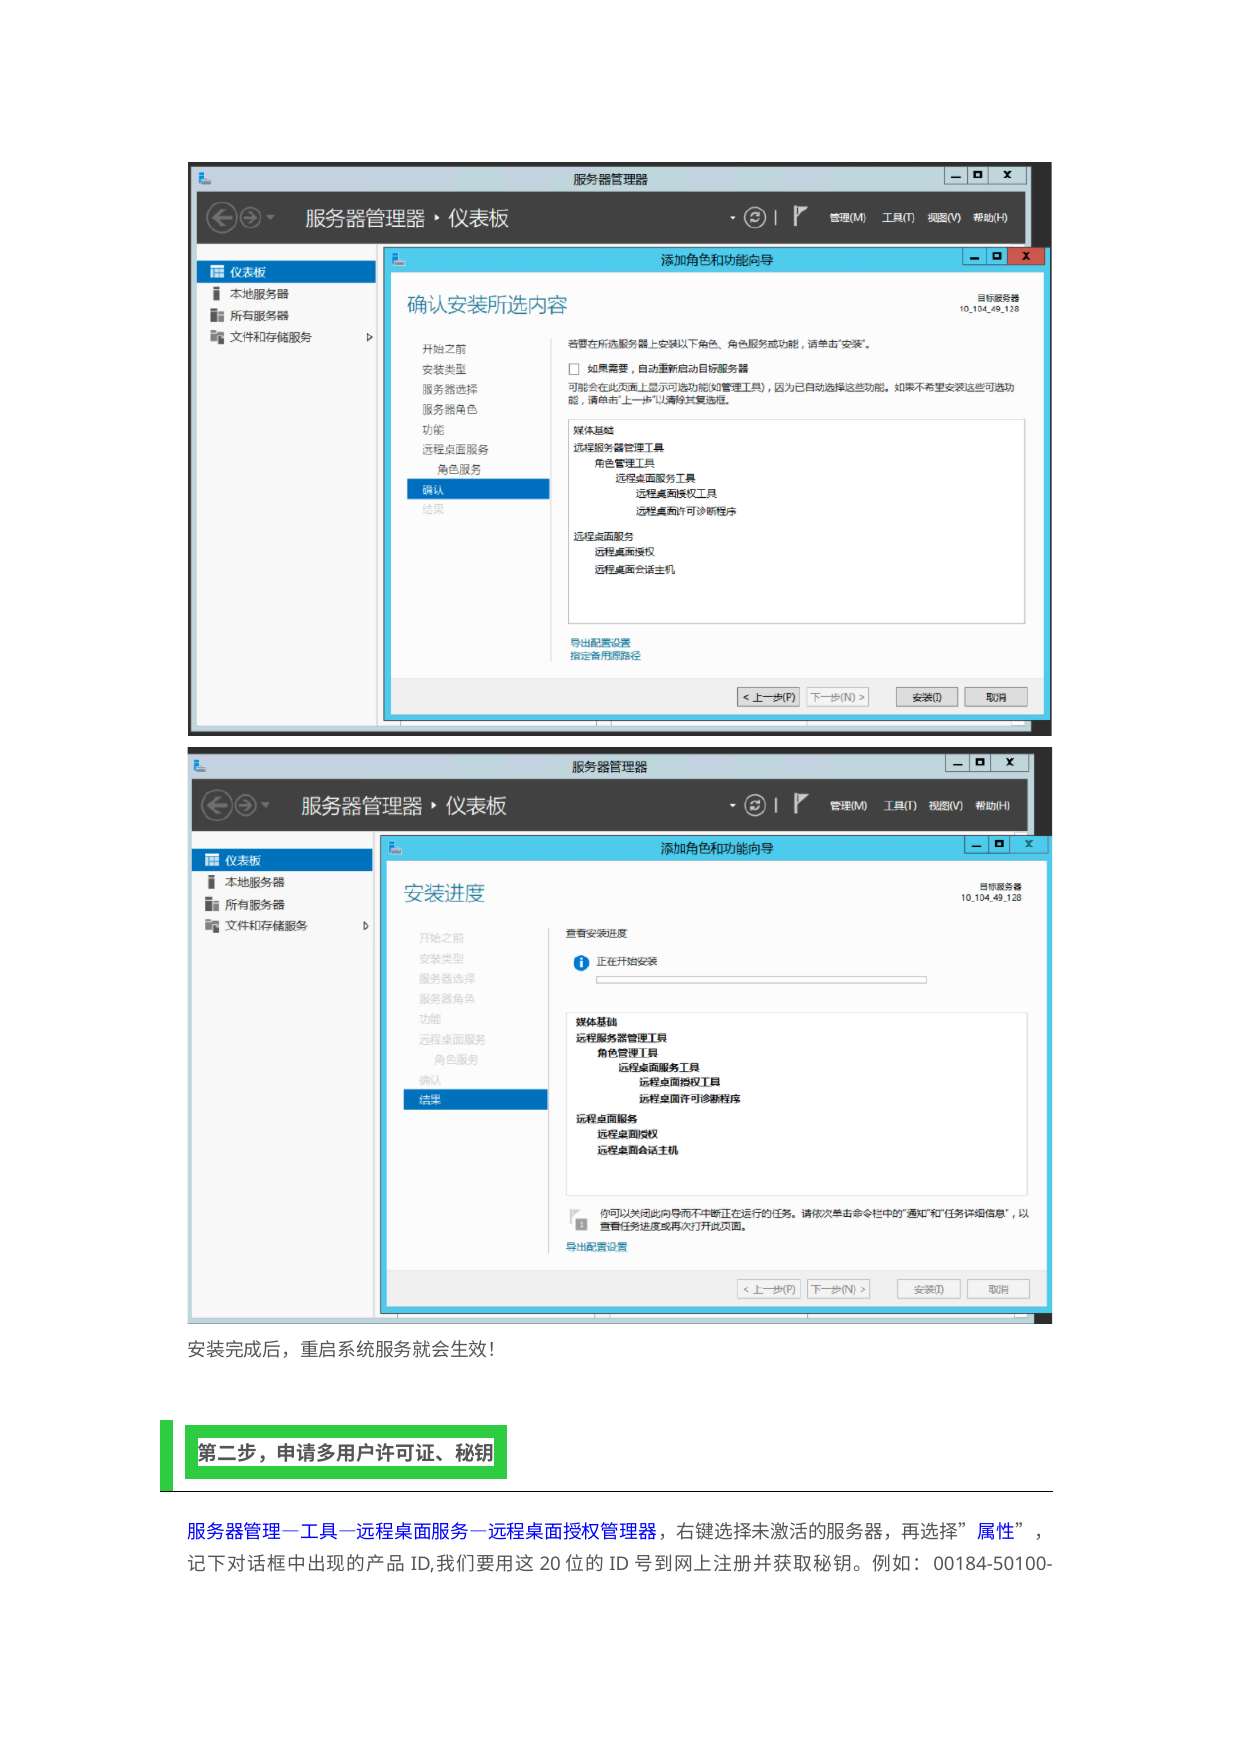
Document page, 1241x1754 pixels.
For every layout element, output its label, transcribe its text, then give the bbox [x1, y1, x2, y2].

text 安装完成后，重启系统服务就会生效！ [187, 1332, 1053, 1364]
picture [187, 747, 1053, 1324]
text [187, 1514, 1053, 1579]
subtitle 第二步，申请多用户许可证、秘钥 [160, 1419, 1053, 1491]
picture [187, 162, 1052, 736]
